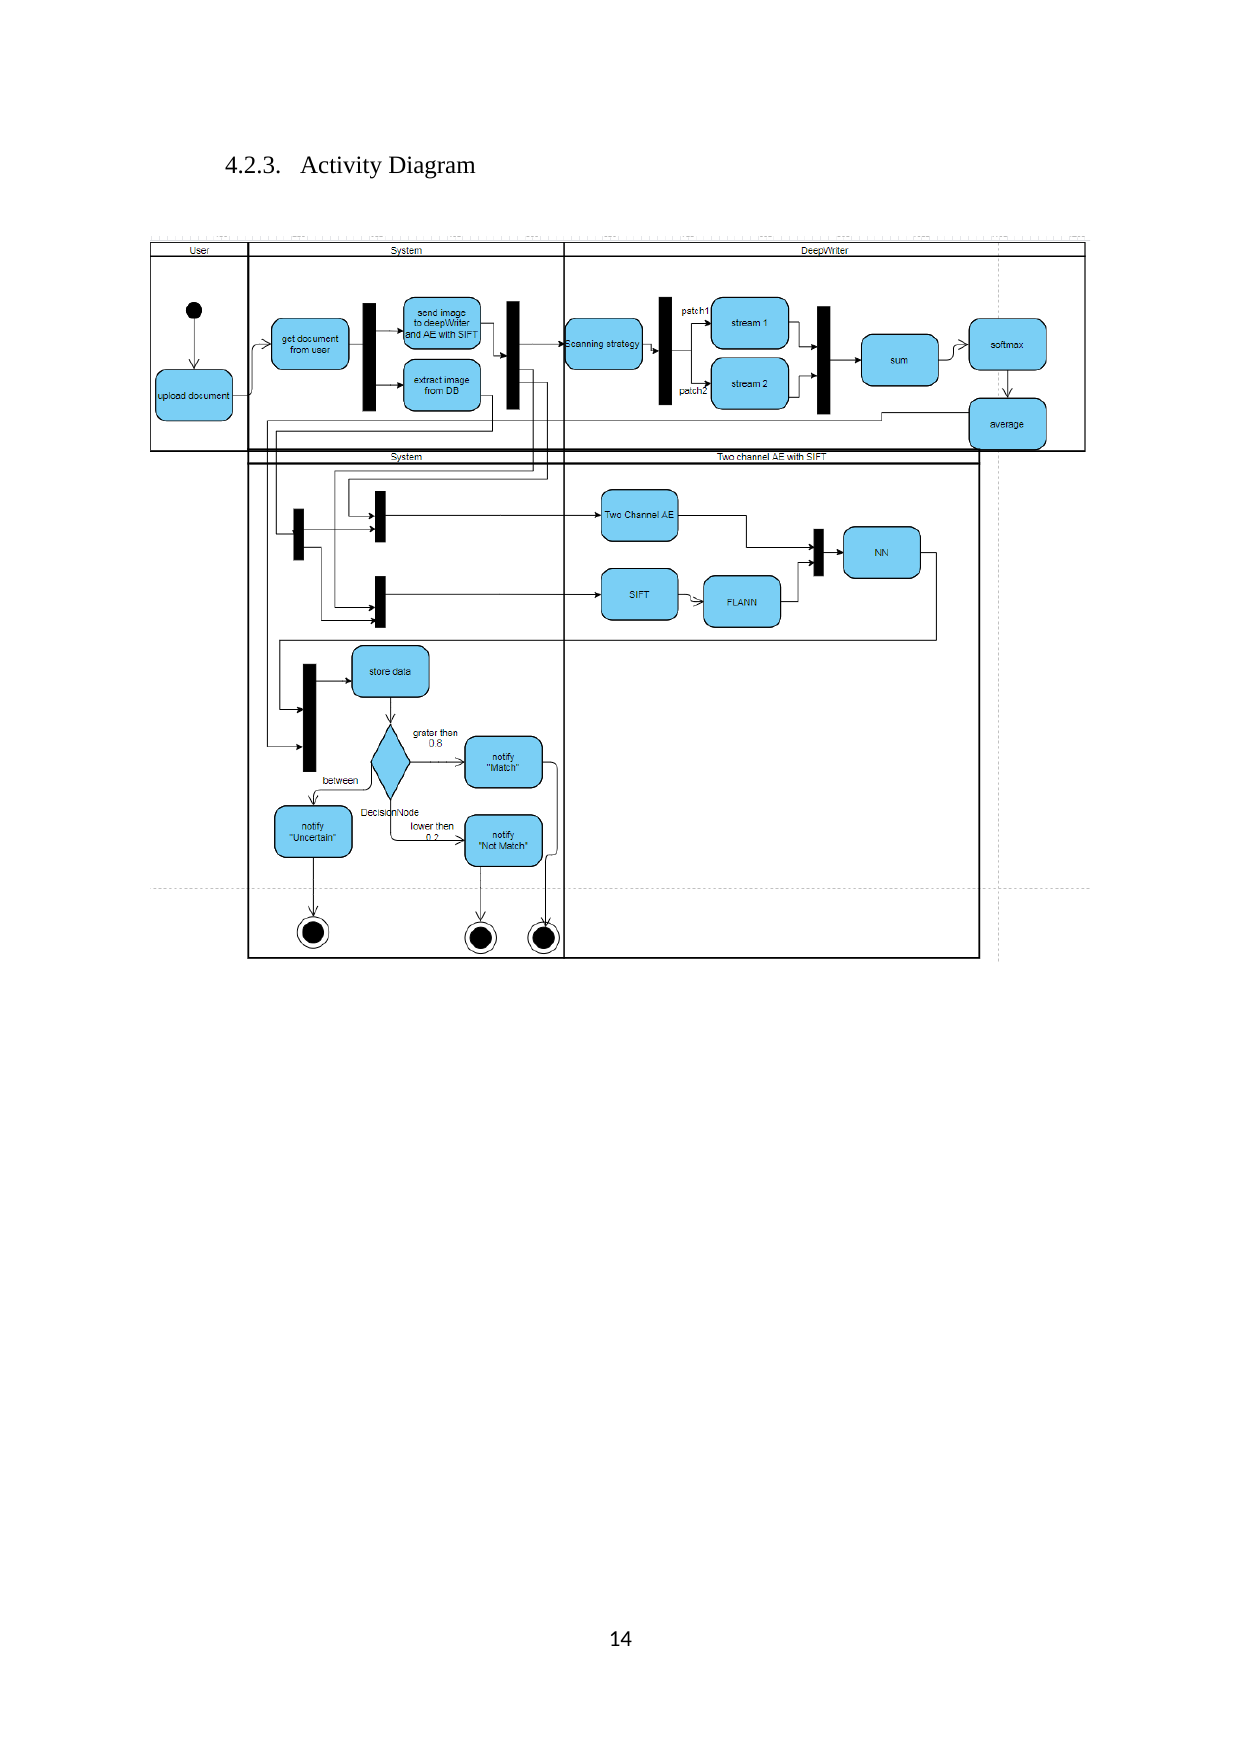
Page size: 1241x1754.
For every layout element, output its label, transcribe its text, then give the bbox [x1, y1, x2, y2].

subtitle Activity Diagram [225, 150, 1090, 179]
picture [150, 236, 1091, 963]
